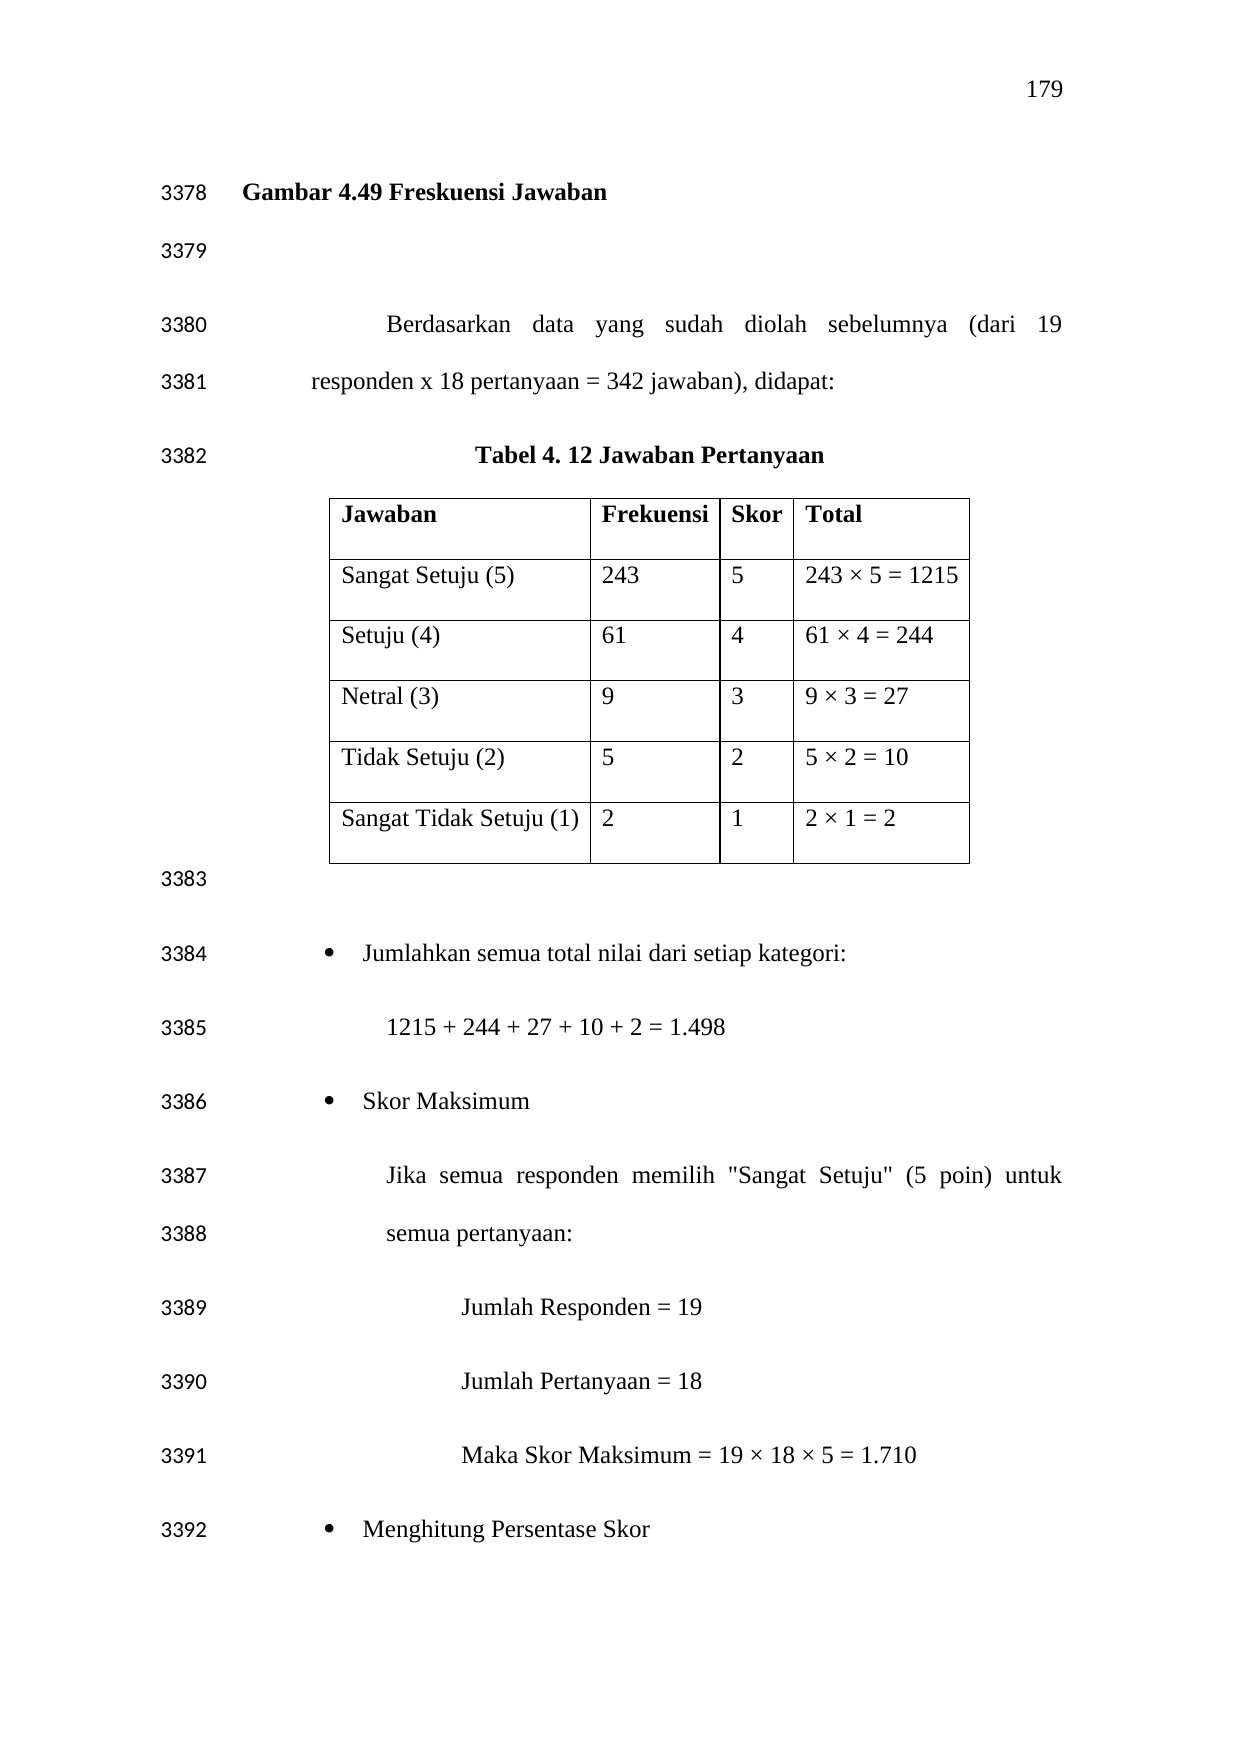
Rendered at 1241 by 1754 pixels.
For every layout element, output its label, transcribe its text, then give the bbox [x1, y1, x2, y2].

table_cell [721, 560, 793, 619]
text Berdasarkan data yang sudah diolah sebelumnya (dari 19 responden x 18 pertanyaan = 342 jawaban), didapat: [311, 309, 1063, 395]
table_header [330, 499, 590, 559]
list Skor Maksimum [325, 1086, 1063, 1115]
list Menghitung Persentase Skor [325, 1514, 1063, 1543]
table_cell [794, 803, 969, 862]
list Jumlahkan semua total nilai dari setiap kategori: [325, 938, 1063, 966]
text Gambar 4.49 Freskuensi Jawaban [236, 177, 613, 206]
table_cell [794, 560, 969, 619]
text Jumlah Responden = 19 [386, 1292, 1063, 1321]
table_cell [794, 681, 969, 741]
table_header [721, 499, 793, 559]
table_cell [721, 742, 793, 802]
text Jika semua responden memilih "Sangat Setuju" (5 poin) untuk semua pertanyaan: [386, 1160, 1063, 1246]
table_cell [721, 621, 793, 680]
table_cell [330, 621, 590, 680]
text 1215 + 244 + 27 + 10 + 2 = 1.498 [311, 1012, 1063, 1041]
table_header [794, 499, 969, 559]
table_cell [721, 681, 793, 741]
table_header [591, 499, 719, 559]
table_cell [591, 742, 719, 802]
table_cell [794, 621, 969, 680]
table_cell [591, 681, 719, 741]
text Tabel 4. 12 Jawaban Pertanyaan [236, 441, 1063, 469]
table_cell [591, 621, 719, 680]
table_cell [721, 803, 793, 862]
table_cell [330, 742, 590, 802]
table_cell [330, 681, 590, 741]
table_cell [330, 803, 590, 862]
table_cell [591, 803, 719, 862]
text Jumlah Pertanyaan = 18 [386, 1366, 1063, 1395]
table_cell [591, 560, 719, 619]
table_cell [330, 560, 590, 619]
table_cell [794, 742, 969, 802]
text Maka Skor Maksimum = 19 × 18 × 5 = 1.710 [386, 1440, 1063, 1469]
